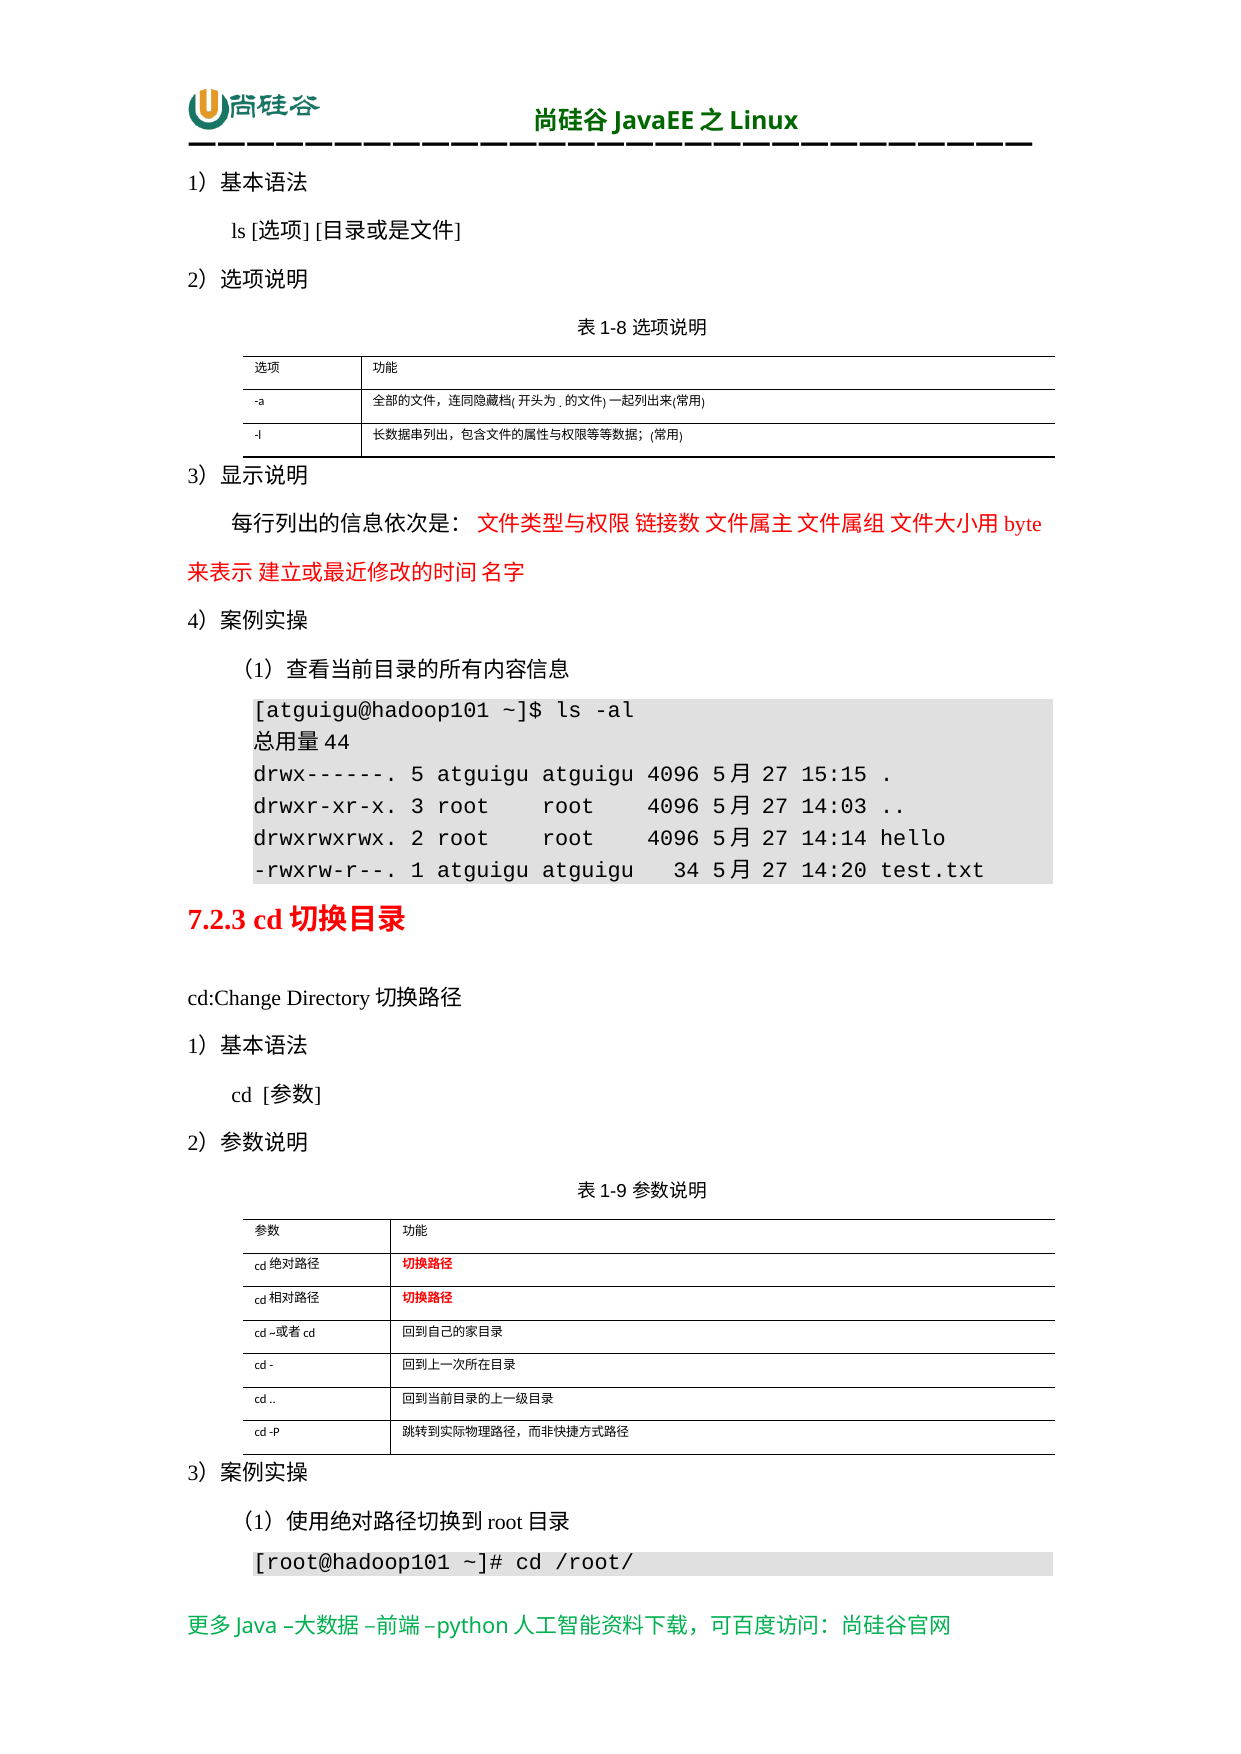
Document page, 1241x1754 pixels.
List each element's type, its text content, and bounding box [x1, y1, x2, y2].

text 1）基本语法 [187, 165, 1053, 197]
table_cell 回到自己的家目录 [391, 1321, 1055, 1353]
picture [187, 88, 320, 130]
table_cell -a [243, 390, 361, 423]
table_header 功能 [391, 1220, 1055, 1253]
table_cell cd 绝对路径 [243, 1254, 390, 1286]
text 表1-8 选项说明 [187, 310, 1053, 342]
table_cell 回到当前目录的上一级目录 [391, 1388, 1055, 1420]
text 表1-9 参数说明 [231, 1173, 1053, 1206]
text （1）查看当前目录的所有内容信息 [187, 651, 1053, 684]
table_header 选项 [243, 357, 361, 389]
text ls [选项] [目录或是文件] [187, 213, 1053, 246]
text 1）基本语法 [187, 1028, 1053, 1061]
text drwx------. 5 atguigu atguigu 4096 5月 27 15:15 . [253, 756, 1053, 788]
text 3）案例实操 [187, 1455, 1053, 1487]
table_cell 全部的文件，连同隐藏档( 开头为 . 的文件) 一起列出来(常用) [362, 390, 1055, 423]
text 2）选项说明 [187, 261, 1053, 294]
text 2）参数说明 [187, 1125, 1053, 1157]
table_header 参数 [243, 1220, 390, 1253]
table_cell cd -P [243, 1421, 390, 1454]
table_cell 长数据串列出，包含文件的属性与权限等等数据；(常用) [362, 424, 1055, 456]
text -rwxrw-r--. 1 atguigu atguigu 34 5月 27 14:20 test.txt [253, 852, 1053, 884]
table_cell 切换路径 [391, 1254, 1055, 1286]
text （1）使用绝对路径切换到root目录 [187, 1503, 1053, 1536]
table_cell -l [243, 424, 361, 456]
table_cell cd ~或者cd [243, 1321, 390, 1353]
text cd [参数] [187, 1076, 1053, 1109]
text [root@hadoop101 ~]# cd /root/ [253, 1552, 1053, 1576]
table_cell cd .. [243, 1388, 390, 1420]
subtitle 7.2.3 cd 切换目录 [187, 884, 1053, 949]
table_cell cd相对路径 [243, 1287, 390, 1320]
table_cell 切换路径 [391, 1287, 1055, 1320]
text [atguigu@hadoop101 ~]$ ls -al [253, 699, 1053, 724]
text 每行列出的信息依次是： 文件类型与权限 链接数 文件属主 文件属组 文件大小用byte来表示 建立或最近修改的时间 名字 [187, 506, 1053, 587]
text 总用量 44 [253, 724, 1053, 756]
text drwxrwxrwx. 2 root root 4096 5月 27 14:14 hello [253, 820, 1053, 852]
text 3）显示说明 [187, 457, 1053, 490]
text drwxr-xr-x. 3 root root 4096 5月 27 14:03 .. [253, 788, 1053, 820]
text cd:Change Directory切换路径 [187, 980, 1053, 1012]
table_cell cd - [243, 1354, 390, 1387]
text 4）案例实操 [187, 603, 1053, 635]
table_header 功能 [362, 357, 1055, 389]
table_cell 跳转到实际物理路径，而非快捷方式路径 [391, 1421, 1055, 1454]
table_cell 回到上一次所在目录 [391, 1354, 1055, 1387]
